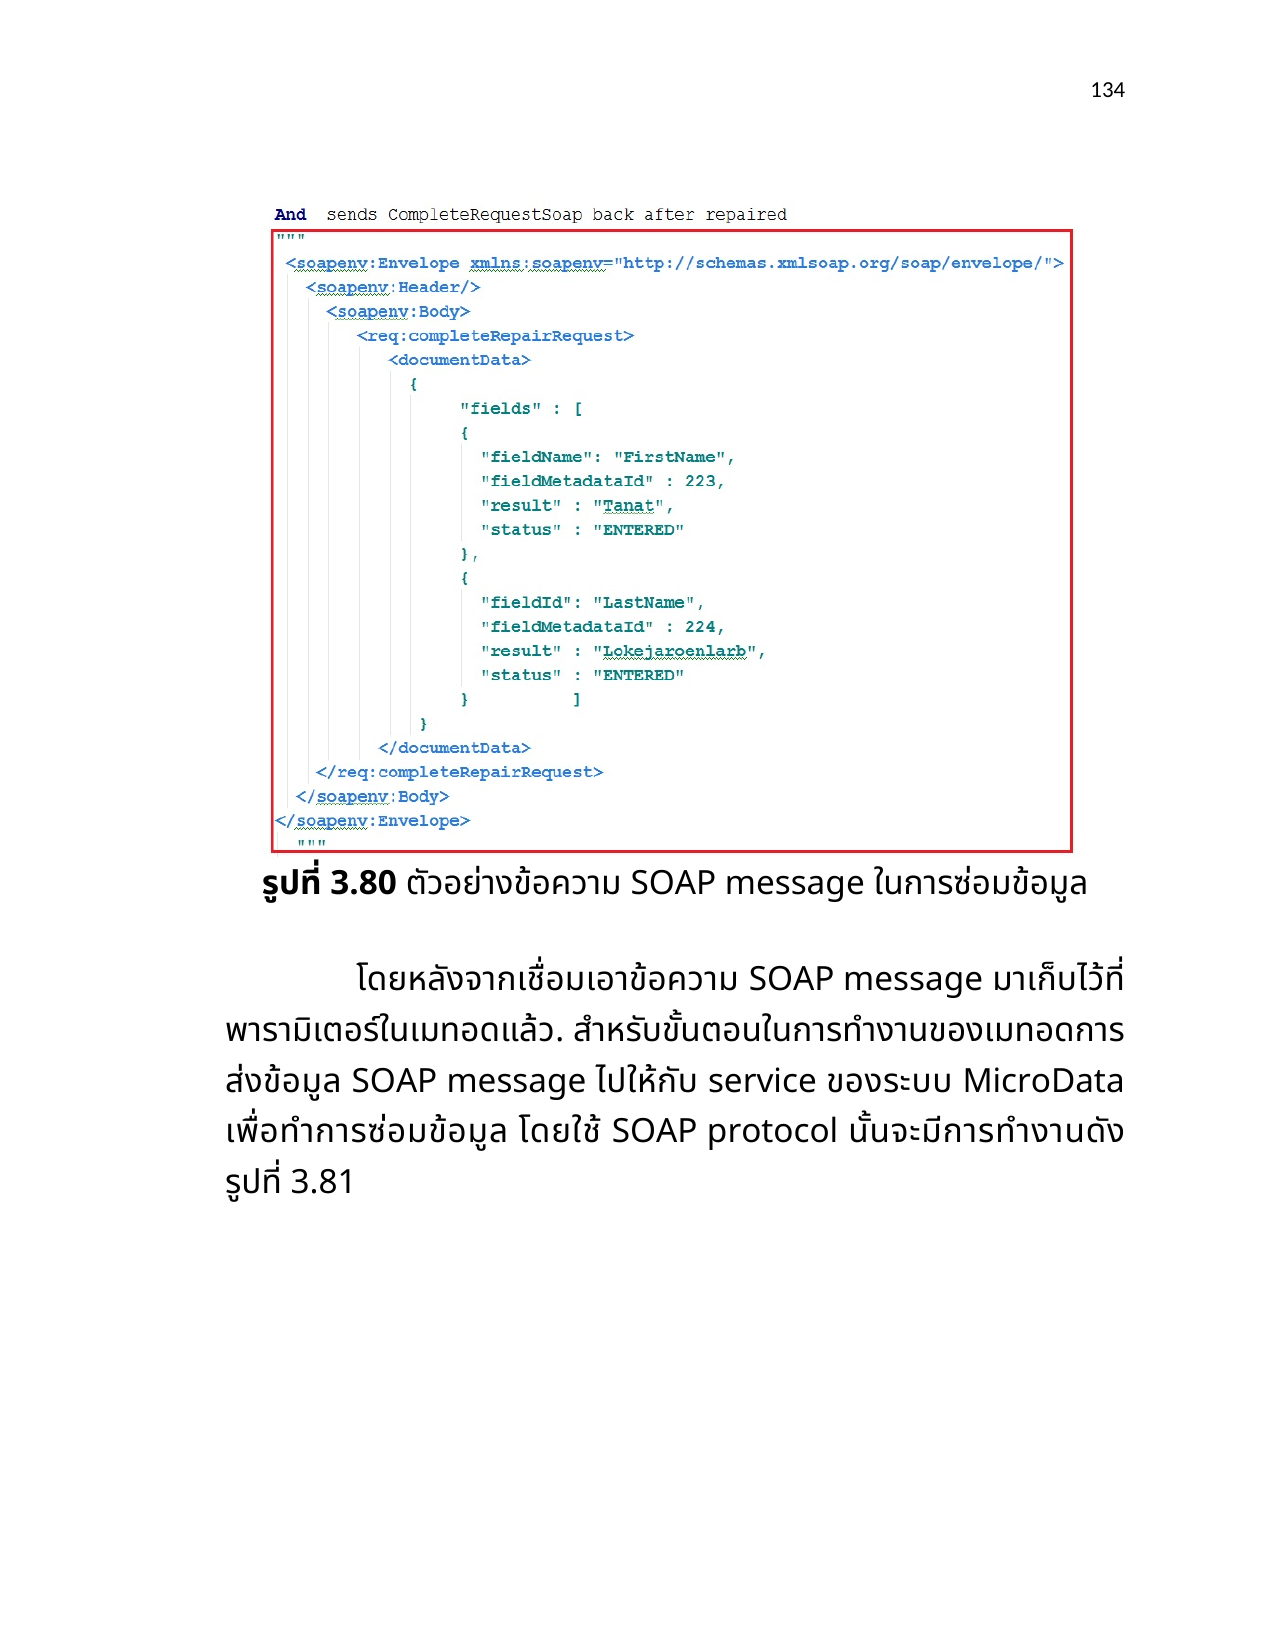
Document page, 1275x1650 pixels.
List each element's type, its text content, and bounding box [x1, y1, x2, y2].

text รูปที่ 3.80 ตัวอย่างข้อความ SOAP message ในการซ่อมข้อมูล [225, 859, 1125, 910]
picture [260, 195, 1090, 859]
text โดยหลังจากเชื่อมเอาข้อความ SOAP message มาเก็บไว้ที่พารามิเตอร์ในเมทอดแล้ว. สำหรับขั้นตอนในการทำงานของเมทอดการส่งข้อมูล SOAP message ไปให้กับ service ของระบบ MicroData เพื่อทำการซ่อมข้อมูล โดยใช้ SOAP protocol นั้นจะมีการทำงานดังรูปที่ 3.81 [225, 955, 1125, 1208]
